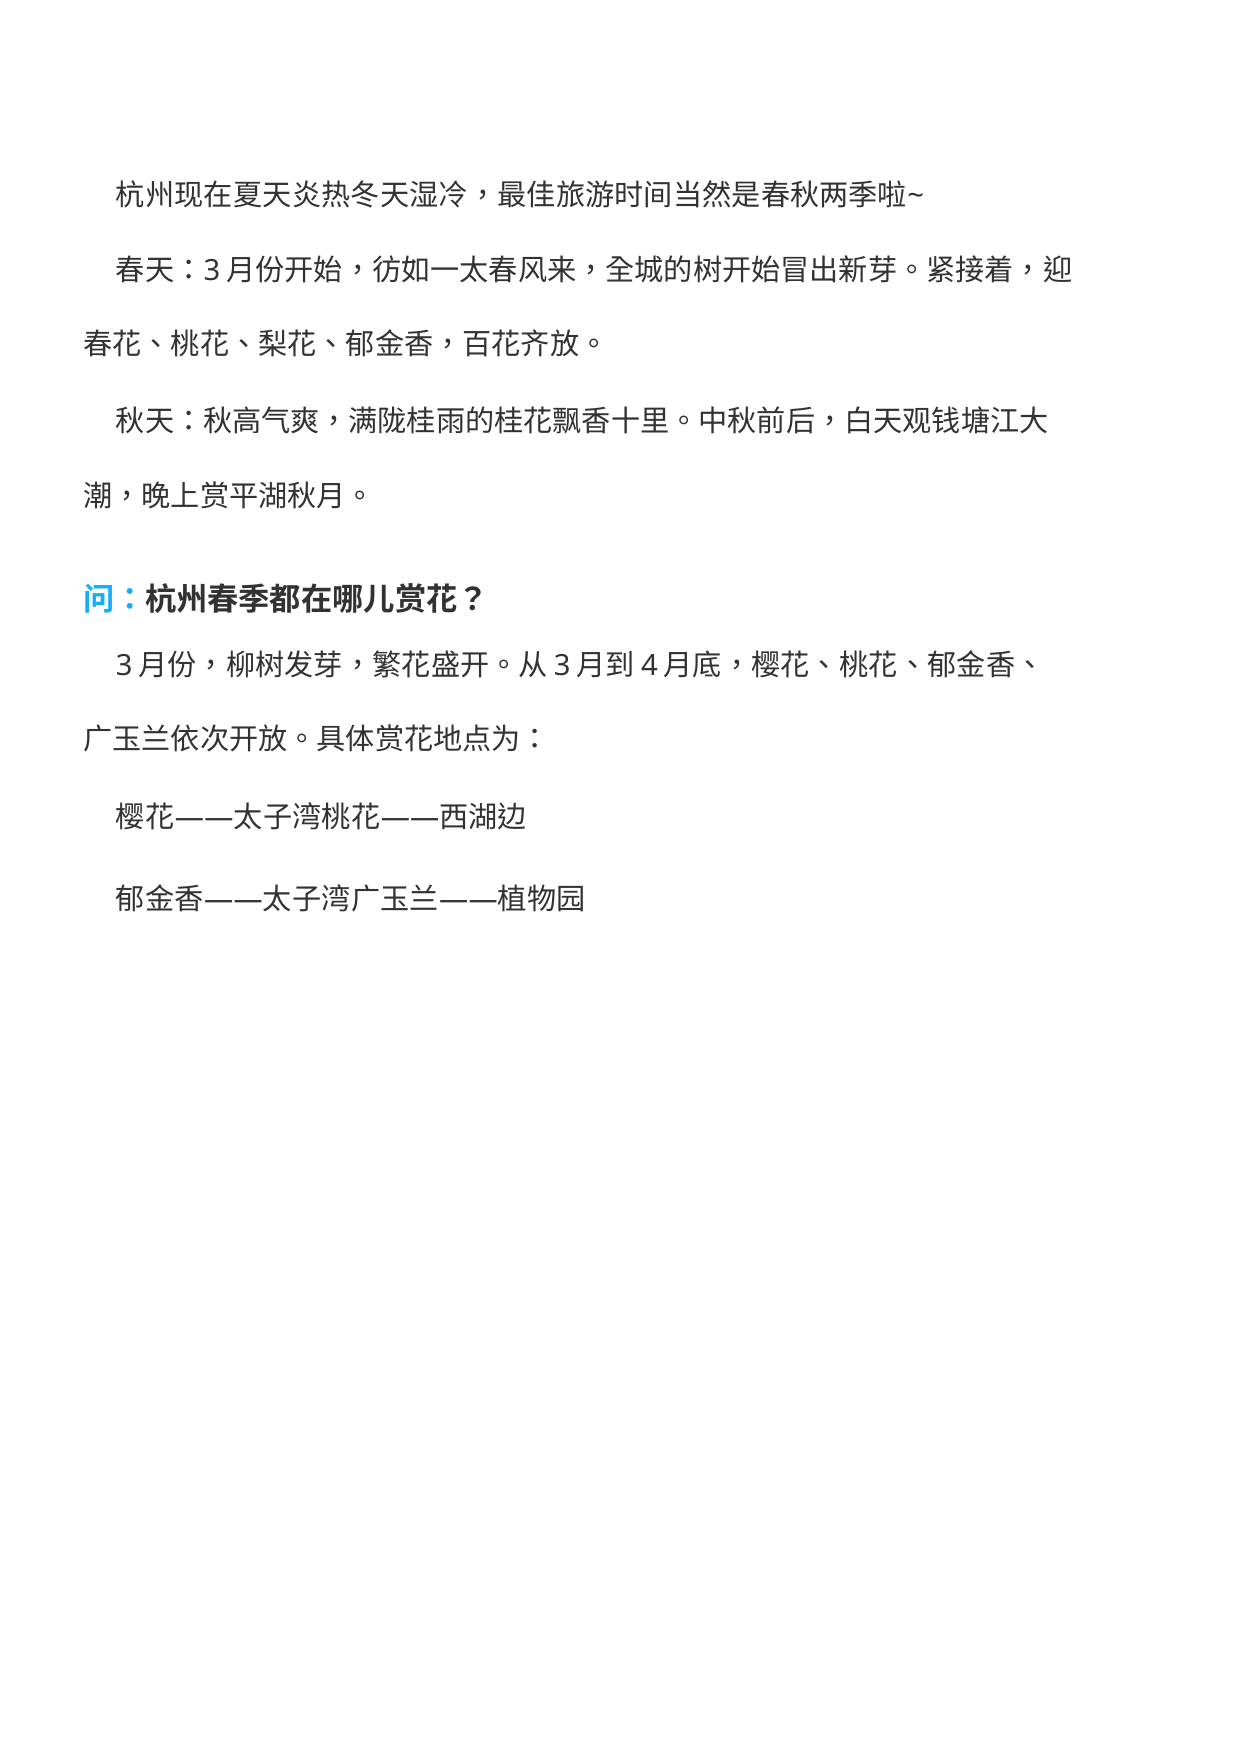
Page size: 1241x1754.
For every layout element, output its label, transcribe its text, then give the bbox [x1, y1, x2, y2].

text 郁金香——太子湾广玉兰——植物园 [116, 866, 730, 931]
text 樱花——太子湾桃花——西湖边 [116, 783, 713, 848]
text 3月份，柳树发芽，繁花盛开。从3月到4月底，樱花、桃花、郁金香、广玉兰依次开放。具体赏花地点为： [83, 631, 1073, 771]
text 问：杭州春季都在哪儿赏花？ [83, 566, 1181, 631]
text 秋天：秋高气爽，满陇桂雨的桂花飘香十里。中秋前后，白天观钱塘江大潮，晚上赏平湖秋月。 [83, 388, 1094, 527]
text 杭州现在夏天炎热冬天湿冷，最佳旅游时间当然是春秋两季啦~ [116, 162, 1181, 227]
text 春天：3月份开始，彷如一太春风来，全城的树开始冒出新芽。紧接着，迎春花、桃花、梨花、郁金香，百花齐放。 [83, 237, 1087, 376]
